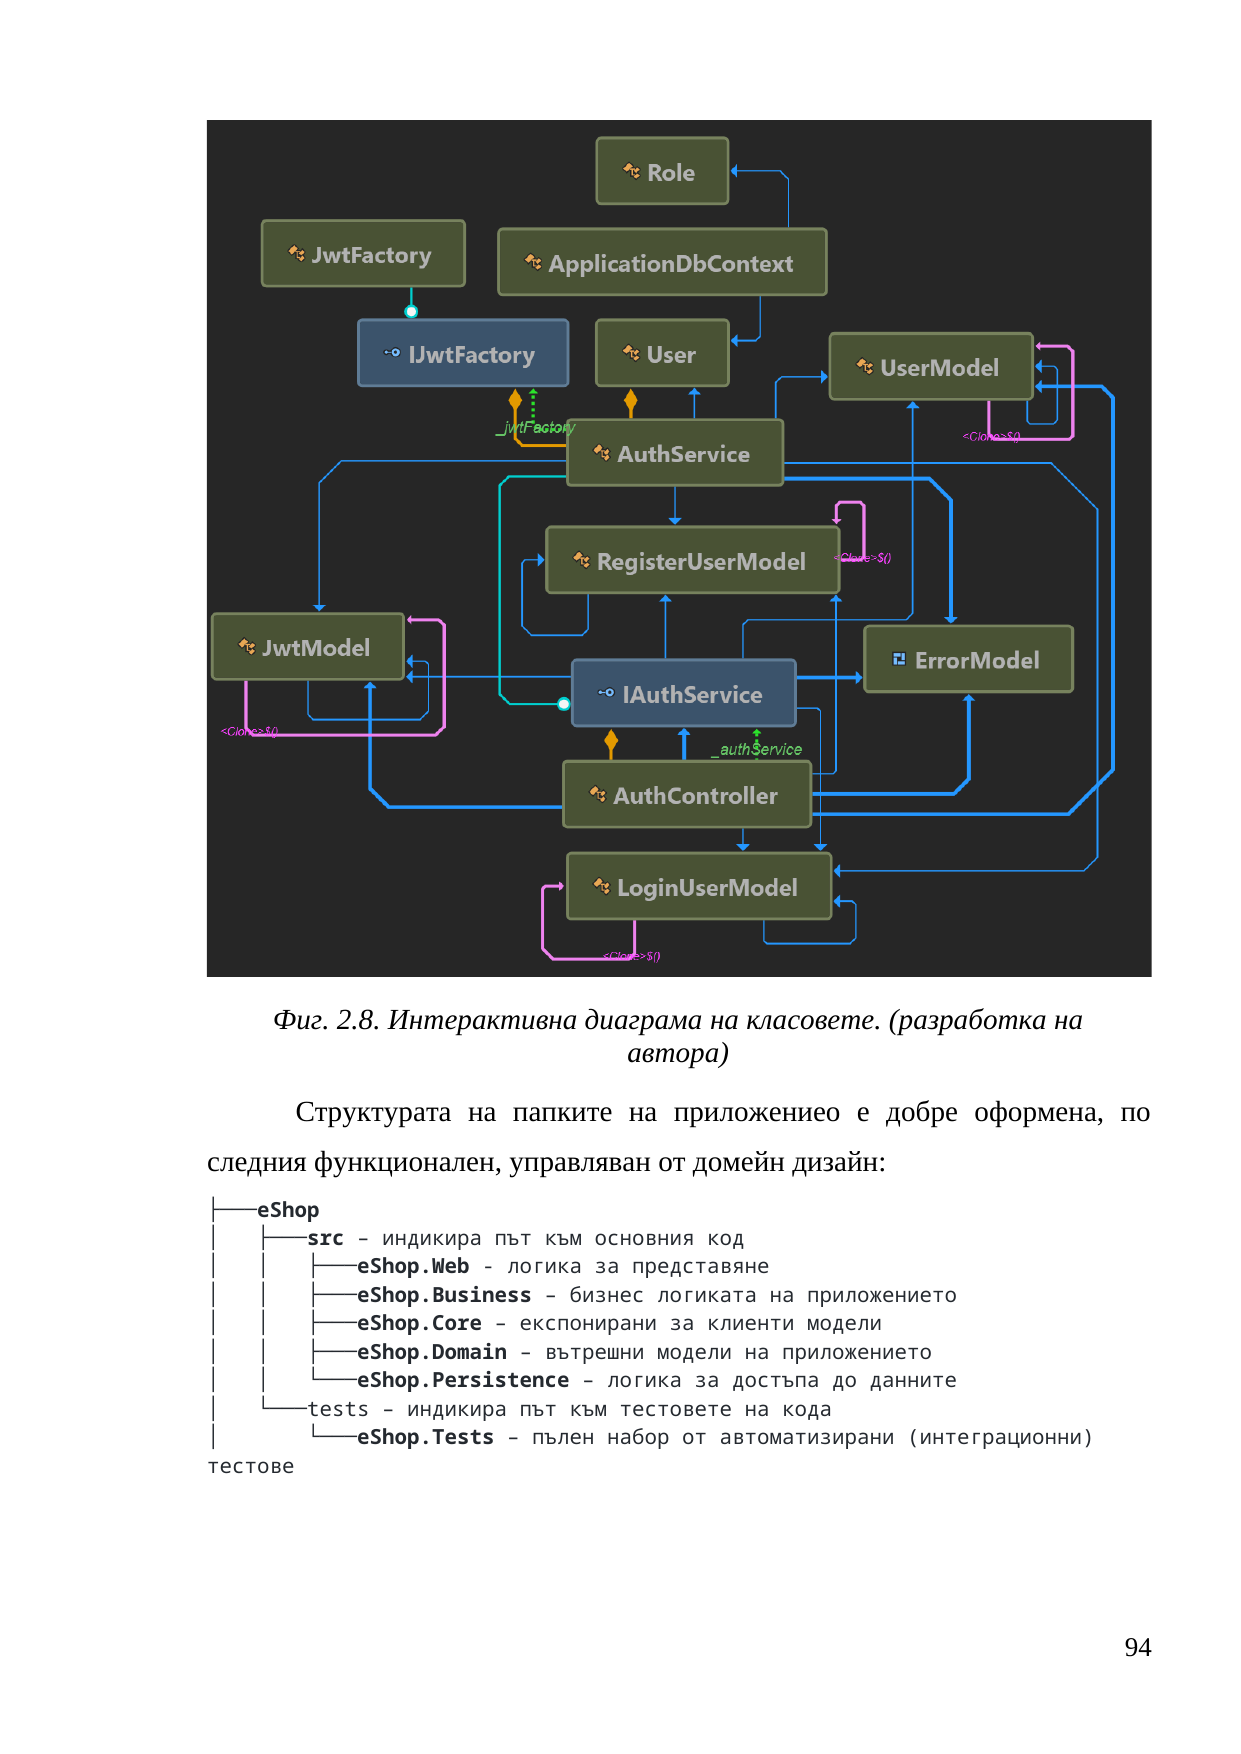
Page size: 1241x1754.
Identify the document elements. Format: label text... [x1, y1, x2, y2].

text │ │ └───eShop.Persistence – логика за достъпа до данните [207, 1365, 1152, 1394]
text │ │ ├───eShop.Business – бизнес логиката на приложението [207, 1280, 1152, 1308]
text │ │ ├───eShop.Core – експонирани за клиенти модели [207, 1308, 1152, 1337]
text │ │ ├───eShop.Web - логика за представяне [207, 1252, 1152, 1280]
text │ └───tests – индикира път към тестовете на кода [207, 1394, 1152, 1422]
title Фиг. 2.8. Интерактивна диаграма на класовете. (разработка на автора) [266, 1002, 1092, 1069]
text │ │ ├───eShop.Domain – вътрешни модели на приложението [207, 1337, 1152, 1365]
text ├───eShop [207, 1195, 1152, 1223]
text Структурата на папките на приложениео е добре оформена, по следния функционален, управляван от домейн дизайн: [207, 1094, 1152, 1178]
text │ └───eShop.Tests – пълен набор от автоматизирани (интеграционни) тестове [207, 1422, 1152, 1479]
picture [206, 118, 1152, 977]
text │ ├───src – индикира път към основния код [207, 1223, 1152, 1252]
